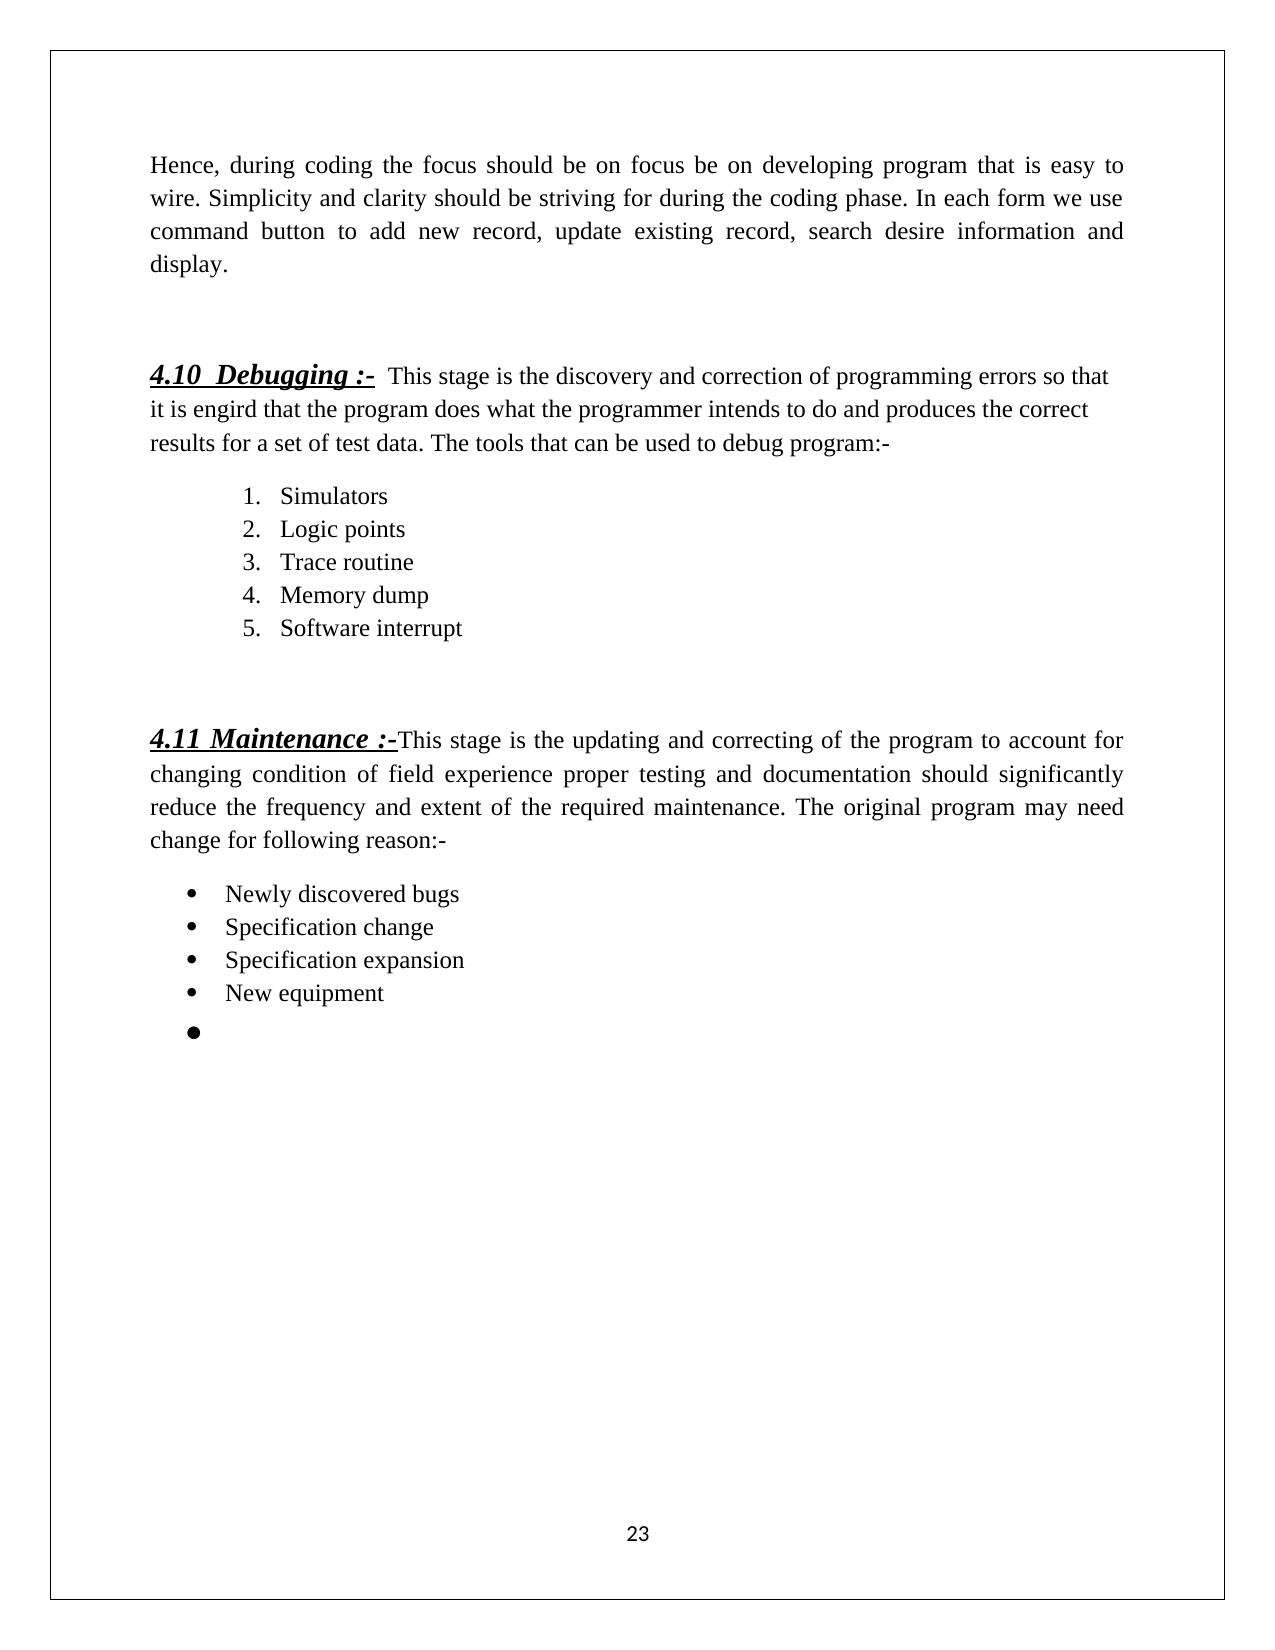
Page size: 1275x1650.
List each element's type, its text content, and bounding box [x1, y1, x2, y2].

text 4.10 Debugging :- This stage is the discovery and correction of programming errors so that it is engird that the program does what the programmer intends to do and produces the correct results for a set of test data. The tools that can be used to debug program:- [150, 357, 1125, 456]
list Software interrupt [242, 613, 1125, 642]
list Specification expansion [187, 945, 1125, 974]
text Hence, during coding the focus should be on focus be on developing program that is easy to wire. Simplicity and clarity should be striving for during the coding phase. In each form we use command button to add new record, update existing record, search desire information and display. [150, 150, 1125, 278]
list Trace routine [242, 547, 1125, 576]
list Memory dump [242, 581, 1125, 609]
list Simulators [242, 481, 1125, 510]
list Specification change [187, 912, 1125, 941]
list New equipment [187, 978, 1125, 1007]
list Logic points [242, 514, 1125, 543]
list Newly discovered bugs [187, 879, 1125, 908]
text 4.11 Maintenance :-This stage is the updating and correcting of the program to account for changing condition of field experience proper testing and documentation should significantly reduce the frequency and extent of the required maintenance. The original program may need change for following reason:- [150, 721, 1125, 854]
